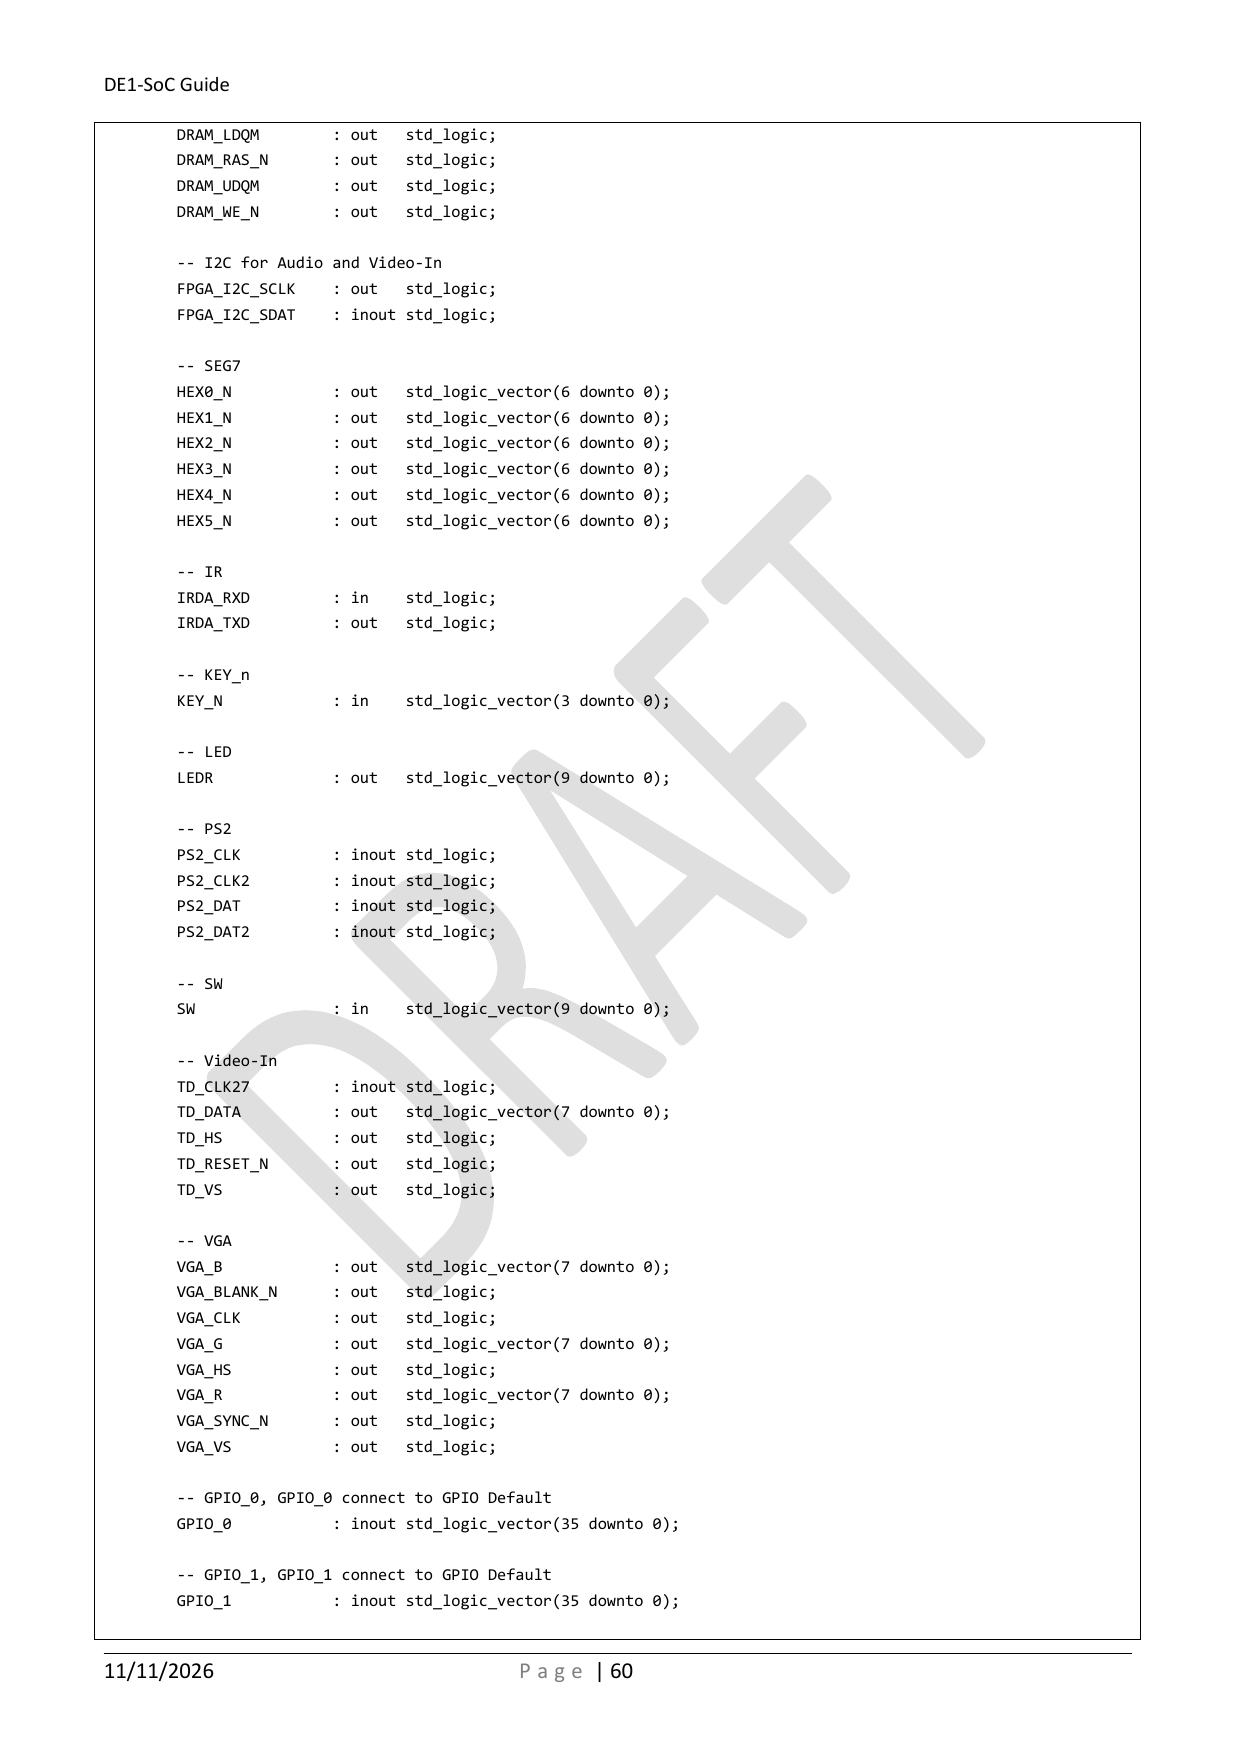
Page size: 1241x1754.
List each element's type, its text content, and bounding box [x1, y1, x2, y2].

text TD_HS : out std_logic; [95, 1125, 1140, 1148]
text LEDR : out std_logic_vector(9 downto 0); [95, 765, 1140, 787]
text -- GPIO_0, GPIO_0 connect to GPIO Default [95, 1485, 1140, 1508]
text -- LED [95, 739, 1140, 762]
text -- VGA [95, 1228, 1140, 1251]
text PS2_CLK2 : inout std_logic; [95, 868, 1140, 890]
text HEX2_N : out std_logic_vector(6 downto 0); [95, 430, 1140, 453]
text DRAM_LDQM : out std_logic; [95, 123, 1140, 144]
text -- Video-In [95, 1048, 1140, 1071]
text -- IR [95, 559, 1140, 582]
text HEX3_N : out std_logic_vector(6 downto 0); [95, 456, 1140, 479]
text VGA_VS : out std_logic; [95, 1434, 1140, 1456]
text PS2_DAT : inout std_logic; [95, 893, 1140, 916]
text VGA_R : out std_logic_vector(7 downto 0); [95, 1382, 1140, 1405]
text GPIO_1 : inout std_logic_vector(35 downto 0); [95, 1588, 1140, 1611]
text PS2_CLK : inout std_logic; [95, 842, 1140, 865]
text GPIO_0 : inout std_logic_vector(35 downto 0); [95, 1511, 1140, 1534]
text -- GPIO_1, GPIO_1 connect to GPIO Default [95, 1562, 1140, 1585]
text -- I2C for Audio and Video-In [95, 250, 1140, 273]
text -- PS2 [95, 816, 1140, 839]
text PS2_DAT2 : inout std_logic; [95, 919, 1140, 942]
text TD_DATA : out std_logic_vector(7 downto 0); [95, 1099, 1140, 1122]
text -- SW [95, 971, 1140, 993]
text HEX5_N : out std_logic_vector(6 downto 0); [95, 508, 1140, 530]
text KEY_N : in std_logic_vector(3 downto 0); [95, 688, 1140, 710]
text VGA_G : out std_logic_vector(7 downto 0); [95, 1331, 1140, 1353]
text HEX1_N : out std_logic_vector(6 downto 0); [95, 405, 1140, 427]
text TD_VS : out std_logic; [95, 1177, 1140, 1199]
text FPGA_I2C_SCLK : out std_logic; [95, 276, 1140, 299]
text SW : in std_logic_vector(9 downto 0); [95, 996, 1140, 1019]
text HEX0_N : out std_logic_vector(6 downto 0); [95, 379, 1140, 402]
text DRAM_UDQM : out std_logic; [95, 173, 1140, 196]
text TD_RESET_N : out std_logic; [95, 1151, 1140, 1173]
text VGA_SYNC_N : out std_logic; [95, 1408, 1140, 1431]
text FPGA_I2C_SDAT : inout std_logic; [95, 302, 1140, 324]
text HEX4_N : out std_logic_vector(6 downto 0); [95, 482, 1140, 504]
text VGA_B : out std_logic_vector(7 downto 0); [95, 1254, 1140, 1276]
text -- SEG7 [95, 353, 1140, 376]
text IRDA_TXD : out std_logic; [95, 611, 1140, 633]
text TD_CLK27 : inout std_logic; [95, 1074, 1140, 1096]
text DRAM_WE_N : out std_logic; [95, 199, 1140, 221]
text DRAM_RAS_N : out std_logic; [95, 147, 1140, 170]
text IRDA_RXD : in std_logic; [95, 585, 1140, 607]
text -- KEY_n [95, 662, 1140, 684]
text VGA_CLK : out std_logic; [95, 1305, 1140, 1328]
text VGA_HS : out std_logic; [95, 1357, 1140, 1379]
text VGA_BLANK_N : out std_logic; [95, 1279, 1140, 1302]
